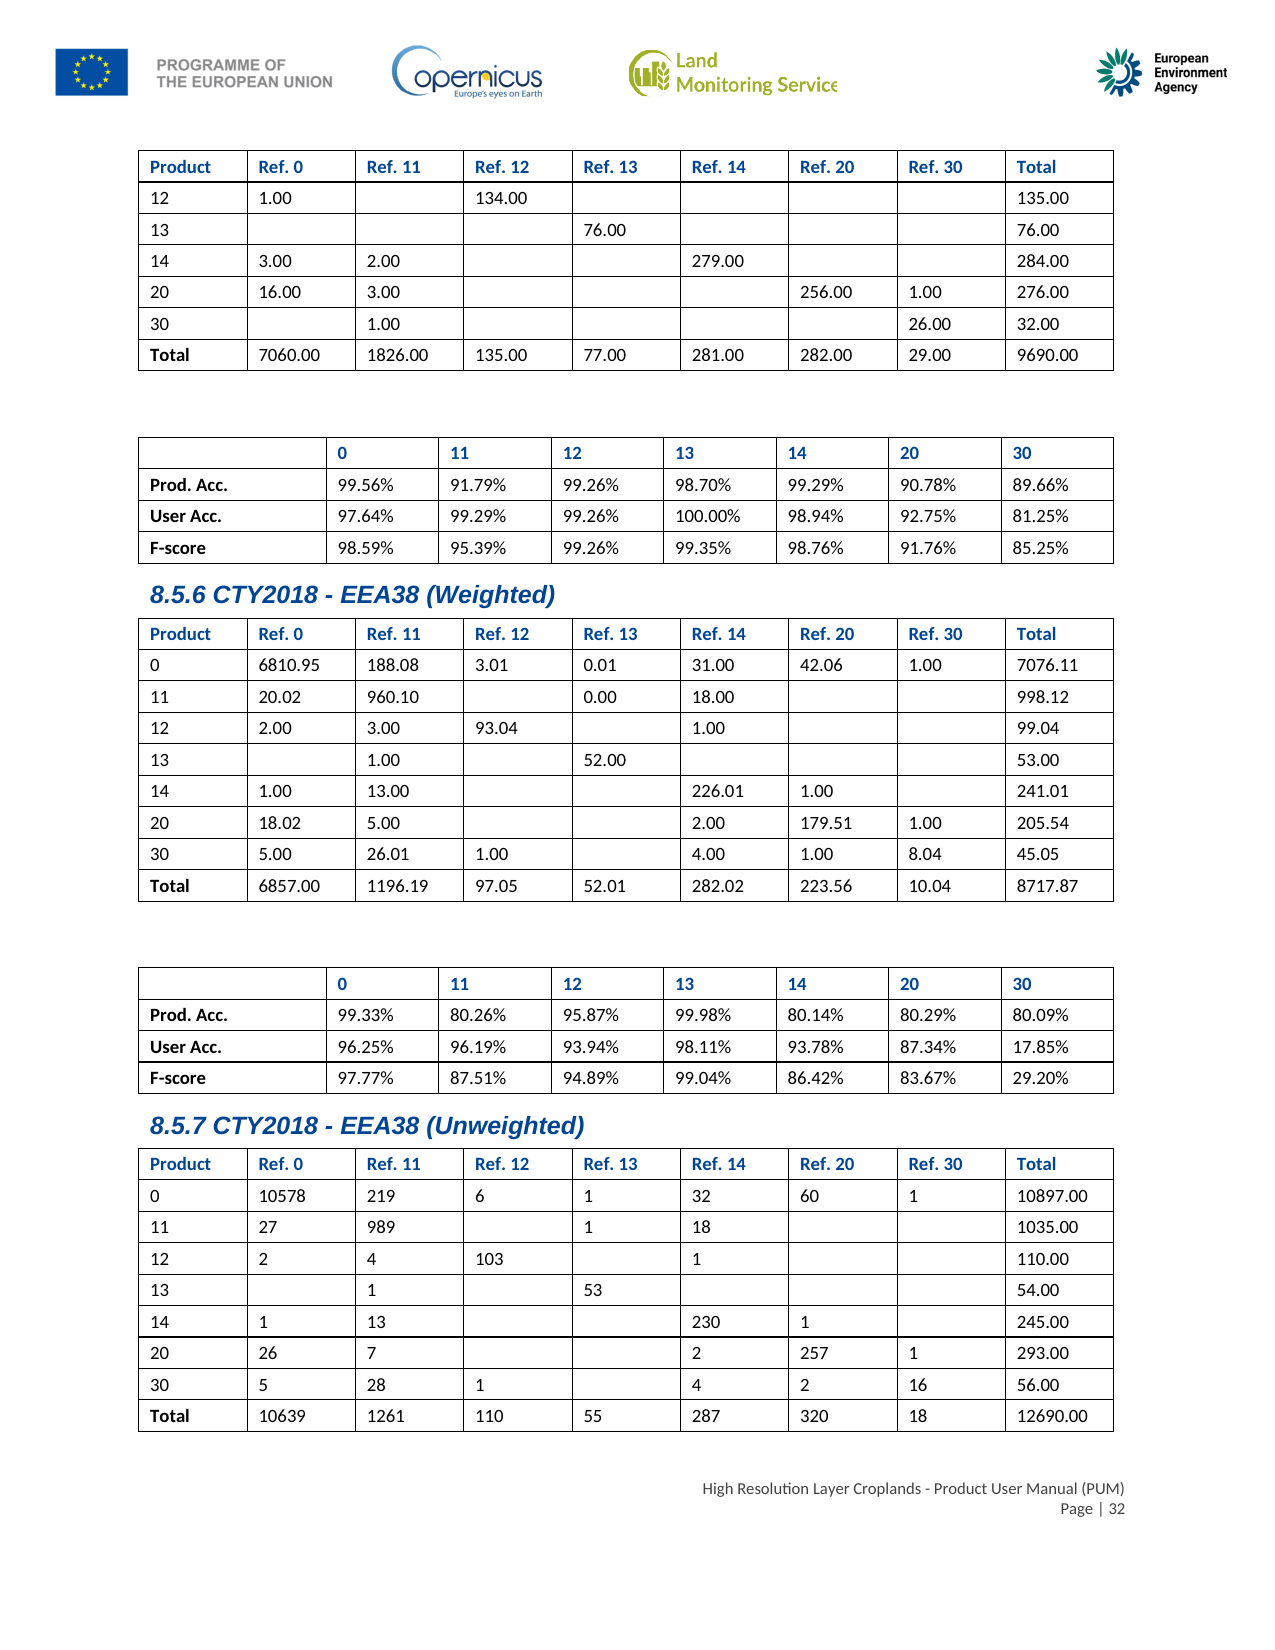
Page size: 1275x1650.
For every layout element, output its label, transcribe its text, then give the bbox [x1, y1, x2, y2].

table_cell 135.00 [464, 340, 572, 370]
table_cell [789, 245, 897, 276]
table_cell 1 [356, 1275, 463, 1305]
table_cell [356, 214, 463, 244]
table_cell 13 [139, 1275, 247, 1305]
table_cell [898, 681, 1005, 712]
table_cell 1261 [356, 1400, 463, 1431]
table_cell 80.14% [777, 1000, 888, 1030]
table_cell 8.04 [898, 839, 1005, 869]
table_cell 42.06 [789, 650, 897, 680]
table_header Ref. 0 [248, 619, 355, 649]
table_cell 1 [573, 1180, 680, 1211]
table_cell 3.01 [464, 650, 572, 680]
table_cell 226.01 [681, 776, 788, 806]
table_cell 13.00 [356, 776, 463, 806]
table_cell 3.00 [356, 713, 463, 743]
table_cell 1.00 [898, 650, 1005, 680]
table_cell 87.51% [439, 1063, 551, 1093]
table_cell 91.76% [889, 532, 1001, 563]
table_cell 45.05 [1006, 839, 1113, 869]
table_cell 98.11% [664, 1031, 776, 1061]
table_cell 4 [356, 1243, 463, 1273]
table_cell [248, 1275, 355, 1305]
table_cell 90.78% [889, 469, 1001, 500]
table_header Ref. 30 [898, 619, 1005, 649]
table_header Ref. 12 [464, 151, 572, 181]
table_cell 5.00 [356, 807, 463, 838]
table_cell [573, 839, 680, 869]
table_header 0 [327, 968, 438, 998]
table_cell 1.00 [356, 308, 463, 339]
table_cell 27 [248, 1212, 355, 1242]
table_cell 13 [139, 214, 247, 244]
table_cell 179.51 [789, 807, 897, 838]
table_header 12 [552, 438, 663, 468]
table_cell [898, 776, 1005, 806]
table_cell 1 [898, 1338, 1005, 1368]
table_cell [898, 1306, 1005, 1336]
table_cell [356, 183, 463, 213]
table_cell 998.12 [1006, 681, 1113, 712]
table_cell 282.02 [681, 870, 788, 901]
table_cell 92.75% [889, 501, 1001, 531]
table_cell [573, 1369, 680, 1399]
table_header Ref. 30 [898, 151, 1005, 181]
table_header Ref. 14 [681, 151, 788, 181]
table_header 12 [552, 968, 663, 998]
table_cell 93.94% [552, 1031, 663, 1061]
table_cell 20 [139, 1338, 247, 1368]
table_cell 10897.00 [1006, 1180, 1113, 1211]
table_cell 2 [789, 1369, 897, 1399]
table_header Product [139, 1149, 247, 1179]
table_header Total [1006, 1149, 1113, 1179]
table_cell 4 [681, 1369, 788, 1399]
table_cell 20 [139, 277, 247, 307]
table_cell 188.08 [356, 650, 463, 680]
table_header 0 [327, 438, 438, 468]
table_cell 96.25% [327, 1031, 438, 1061]
table_header Ref. 20 [789, 1149, 897, 1179]
table_header Ref. 13 [573, 619, 680, 649]
table_cell 284.00 [1006, 245, 1113, 276]
table_cell 99.26% [552, 469, 663, 500]
table_cell 76.00 [573, 214, 680, 244]
table_cell 281.00 [681, 340, 788, 370]
table_cell 0 [139, 650, 247, 680]
table_cell 279.00 [681, 245, 788, 276]
table_cell 99.29% [777, 469, 888, 500]
table_cell 96.19% [439, 1031, 551, 1061]
table_cell 276.00 [1006, 277, 1113, 307]
table_cell [681, 1275, 788, 1305]
picture [29, 21, 351, 124]
table_cell [573, 1338, 680, 1368]
table_header Product [139, 619, 247, 649]
table_cell [789, 681, 897, 712]
table_cell [573, 245, 680, 276]
table_cell [789, 1212, 897, 1242]
table_cell [573, 308, 680, 339]
table_cell 87.34% [889, 1031, 1001, 1061]
table_cell [464, 1338, 572, 1368]
table_cell [464, 245, 572, 276]
table_header 11 [439, 438, 551, 468]
table_cell 1.00 [789, 839, 897, 869]
table_cell 99.04 [1006, 713, 1113, 743]
table_cell 1.00 [248, 183, 355, 213]
table_cell 1.00 [248, 776, 355, 806]
table_cell 223.56 [789, 870, 897, 901]
table_header Ref. 12 [464, 619, 572, 649]
table_header Ref. 14 [681, 619, 788, 649]
table_cell [464, 681, 572, 712]
table_cell 14 [139, 1306, 247, 1336]
table_cell 256.00 [789, 277, 897, 307]
table_cell 20.02 [248, 681, 355, 712]
table_cell 100.00% [664, 501, 776, 531]
table_cell 960.10 [356, 681, 463, 712]
table_cell 0.01 [573, 650, 680, 680]
table_cell F-score [139, 1063, 326, 1093]
table_cell 11 [139, 681, 247, 712]
table_cell 5 [248, 1369, 355, 1399]
table_cell [681, 744, 788, 775]
table_cell 11 [139, 1212, 247, 1242]
table_cell 98.76% [777, 532, 888, 563]
table_cell 56.00 [1006, 1369, 1113, 1399]
table_cell 1.00 [898, 807, 1005, 838]
table_cell [464, 807, 572, 838]
table_cell [248, 214, 355, 244]
table_header Ref. 13 [573, 1149, 680, 1179]
table_cell [248, 744, 355, 775]
table_cell 1826.00 [356, 340, 463, 370]
table_cell 134.00 [464, 183, 572, 213]
table_cell [573, 713, 680, 743]
table_cell [681, 183, 788, 213]
table_cell 1.00 [356, 744, 463, 775]
table_cell 98.94% [777, 501, 888, 531]
table_cell 18 [898, 1400, 1005, 1431]
table_cell 6857.00 [248, 870, 355, 901]
table_cell 135.00 [1006, 183, 1113, 213]
table_cell [464, 1306, 572, 1336]
table_cell [464, 308, 572, 339]
table_cell [681, 214, 788, 244]
table_cell 99.56% [327, 469, 438, 500]
table_cell [464, 1212, 572, 1242]
table_cell 293.00 [1006, 1338, 1113, 1368]
table_cell Total [139, 340, 247, 370]
table_cell User Acc. [139, 1031, 326, 1061]
table_cell 1 [464, 1369, 572, 1399]
table_cell 219 [356, 1180, 463, 1211]
table_cell 8717.87 [1006, 870, 1113, 901]
table_cell 13 [139, 744, 247, 775]
table_header Ref. 20 [789, 619, 897, 649]
table_header Ref. 13 [573, 151, 680, 181]
table_header Ref. 14 [681, 1149, 788, 1179]
table_header Ref. 11 [356, 1149, 463, 1179]
table_cell [789, 1275, 897, 1305]
table_cell 4.00 [681, 839, 788, 869]
table_cell 14 [139, 776, 247, 806]
table_cell 52.00 [573, 744, 680, 775]
table_cell 95.39% [439, 532, 551, 563]
table_cell 99.98% [664, 1000, 776, 1030]
table_cell [789, 183, 897, 213]
table_cell 2 [681, 1338, 788, 1368]
table_header 11 [439, 968, 551, 998]
table_cell 29.20% [1002, 1063, 1113, 1093]
table_cell 7 [356, 1338, 463, 1368]
table_cell 99.29% [439, 501, 551, 531]
table_header Ref. 30 [898, 1149, 1005, 1179]
subtitle 8.5.7 CTY2018 - EEA38 (Unweighted) [150, 1111, 1125, 1139]
table_cell 1.00 [464, 839, 572, 869]
table_header Product [139, 151, 247, 181]
table_cell 2.00 [681, 807, 788, 838]
table_cell 320 [789, 1400, 897, 1431]
picture [1094, 46, 1228, 97]
table_cell 55 [573, 1400, 680, 1431]
table_cell User Acc. [139, 501, 326, 531]
table_cell 20 [139, 807, 247, 838]
table_cell 97.05 [464, 870, 572, 901]
table_cell 93.78% [777, 1031, 888, 1061]
table_cell 80.26% [439, 1000, 551, 1030]
table_cell Total [139, 870, 247, 901]
table_cell [898, 245, 1005, 276]
table_cell 83.67% [889, 1063, 1001, 1093]
table_cell 2.00 [356, 245, 463, 276]
table_cell 32.00 [1006, 308, 1113, 339]
table_cell 18 [681, 1212, 788, 1242]
table_cell 54.00 [1006, 1275, 1113, 1305]
table_cell Prod. Acc. [139, 1000, 326, 1030]
picture [371, 15, 560, 130]
table_cell 53 [573, 1275, 680, 1305]
table_cell F-score [139, 532, 326, 563]
table_header 30 [1002, 438, 1113, 468]
table_cell 12 [139, 713, 247, 743]
table_cell 1 [573, 1212, 680, 1242]
table_cell 110.00 [1006, 1243, 1113, 1273]
table_cell 1 [248, 1306, 355, 1336]
table_cell 98.59% [327, 532, 438, 563]
table_cell 80.09% [1002, 1000, 1113, 1030]
table_cell 30 [139, 308, 247, 339]
picture [628, 50, 837, 97]
table_cell 230 [681, 1306, 788, 1336]
table_cell 60 [789, 1180, 897, 1211]
table_cell 10639 [248, 1400, 355, 1431]
table_cell [464, 277, 572, 307]
subtitle 8.5.6 CTY2018 - EEA38 (Weighted) [150, 580, 1125, 609]
table_header 13 [664, 968, 776, 998]
table_cell [898, 713, 1005, 743]
table_cell 205.54 [1006, 807, 1113, 838]
table_cell [898, 1275, 1005, 1305]
table_cell 91.79% [439, 469, 551, 500]
table_cell 6810.95 [248, 650, 355, 680]
table_header Ref. 11 [356, 619, 463, 649]
table_cell 10578 [248, 1180, 355, 1211]
table_cell 1.00 [681, 713, 788, 743]
table_cell 89.66% [1002, 469, 1113, 500]
table_cell [464, 1275, 572, 1305]
table_cell 26.01 [356, 839, 463, 869]
table_cell 80.29% [889, 1000, 1001, 1030]
table_cell [573, 1243, 680, 1273]
table_cell 3.00 [356, 277, 463, 307]
table_header 14 [777, 438, 888, 468]
table_cell [789, 744, 897, 775]
table_cell 76.00 [1006, 214, 1113, 244]
table_cell [789, 214, 897, 244]
table_cell 26.00 [898, 308, 1005, 339]
table_cell 13 [356, 1306, 463, 1336]
table_header Ref. 12 [464, 1149, 572, 1179]
table_cell 32 [681, 1180, 788, 1211]
table_cell 7060.00 [248, 340, 355, 370]
table_cell 3.00 [248, 245, 355, 276]
table_header [139, 438, 326, 468]
table_cell 989 [356, 1212, 463, 1242]
table_cell [573, 183, 680, 213]
table_cell [789, 713, 897, 743]
table_header Ref. 20 [789, 151, 897, 181]
table_cell [898, 1243, 1005, 1273]
table_cell 1.00 [898, 277, 1005, 307]
table_cell 94.89% [552, 1063, 663, 1093]
table_cell 16.00 [248, 277, 355, 307]
table_cell 1 [681, 1243, 788, 1273]
table_cell 53.00 [1006, 744, 1113, 775]
table_cell 52.01 [573, 870, 680, 901]
table_cell 103 [464, 1243, 572, 1273]
table_cell 0.00 [573, 681, 680, 712]
table_cell 16 [898, 1369, 1005, 1399]
table_cell [464, 776, 572, 806]
table_cell 85.25% [1002, 532, 1113, 563]
table_cell 1 [898, 1180, 1005, 1211]
table_cell 7076.11 [1006, 650, 1113, 680]
table_cell 12 [139, 183, 247, 213]
table_header Total [1006, 619, 1113, 649]
table_cell 86.42% [777, 1063, 888, 1093]
table_header 30 [1002, 968, 1113, 998]
table_cell 2.00 [248, 713, 355, 743]
table_cell 99.35% [664, 532, 776, 563]
table_cell 12690.00 [1006, 1400, 1113, 1431]
table_cell [789, 1243, 897, 1273]
table_cell 95.87% [552, 1000, 663, 1030]
table_cell 31.00 [681, 650, 788, 680]
table_cell Prod. Acc. [139, 469, 326, 500]
table_cell 1 [789, 1306, 897, 1336]
table_cell 282.00 [789, 340, 897, 370]
table_cell 2 [248, 1243, 355, 1273]
table_header Ref. 11 [356, 151, 463, 181]
table_cell 245.00 [1006, 1306, 1113, 1336]
table_cell 1.00 [789, 776, 897, 806]
table_cell 30 [139, 1369, 247, 1399]
table_cell 93.04 [464, 713, 572, 743]
table_header Ref. 0 [248, 1149, 355, 1179]
table_cell [898, 744, 1005, 775]
table_cell 1035.00 [1006, 1212, 1113, 1242]
table_cell [898, 214, 1005, 244]
table_cell 0 [139, 1180, 247, 1211]
table_cell 12 [139, 1243, 247, 1273]
table_cell [789, 308, 897, 339]
table_cell [464, 744, 572, 775]
table_cell 97.77% [327, 1063, 438, 1093]
table_cell 99.26% [552, 501, 663, 531]
table_cell [248, 308, 355, 339]
table_cell 6 [464, 1180, 572, 1211]
table_header [139, 968, 326, 998]
table_cell 26 [248, 1338, 355, 1368]
table_cell 257 [789, 1338, 897, 1368]
table_cell 97.64% [327, 501, 438, 531]
table_cell 18.02 [248, 807, 355, 838]
table_cell 287 [681, 1400, 788, 1431]
table_cell 81.25% [1002, 501, 1113, 531]
table_header Ref. 0 [248, 151, 355, 181]
table_header 14 [777, 968, 888, 998]
table_cell 28 [356, 1369, 463, 1399]
table_header 20 [889, 438, 1001, 468]
table_cell 1196.19 [356, 870, 463, 901]
table_cell 17.85% [1002, 1031, 1113, 1061]
table_cell [573, 807, 680, 838]
table_cell 110 [464, 1400, 572, 1431]
table_cell [573, 277, 680, 307]
table_cell 98.70% [664, 469, 776, 500]
table_cell [898, 1212, 1005, 1242]
table_cell [464, 214, 572, 244]
table_header 20 [889, 968, 1001, 998]
table_cell 77.00 [573, 340, 680, 370]
table_cell 10.04 [898, 870, 1005, 901]
table_cell [898, 183, 1005, 213]
table_cell 14 [139, 245, 247, 276]
table_cell 29.00 [898, 340, 1005, 370]
table_cell 30 [139, 839, 247, 869]
table_cell Total [139, 1400, 247, 1431]
table_cell 241.01 [1006, 776, 1113, 806]
table_cell 99.04% [664, 1063, 776, 1093]
table_cell [681, 277, 788, 307]
table_cell [681, 308, 788, 339]
table_cell 9690.00 [1006, 340, 1113, 370]
table_header Total [1006, 151, 1113, 181]
table_cell 99.33% [327, 1000, 438, 1030]
table_cell [573, 1306, 680, 1336]
table_cell 5.00 [248, 839, 355, 869]
table_cell 99.26% [552, 532, 663, 563]
table_header 13 [664, 438, 776, 468]
table_cell 18.00 [681, 681, 788, 712]
table_cell [573, 776, 680, 806]
